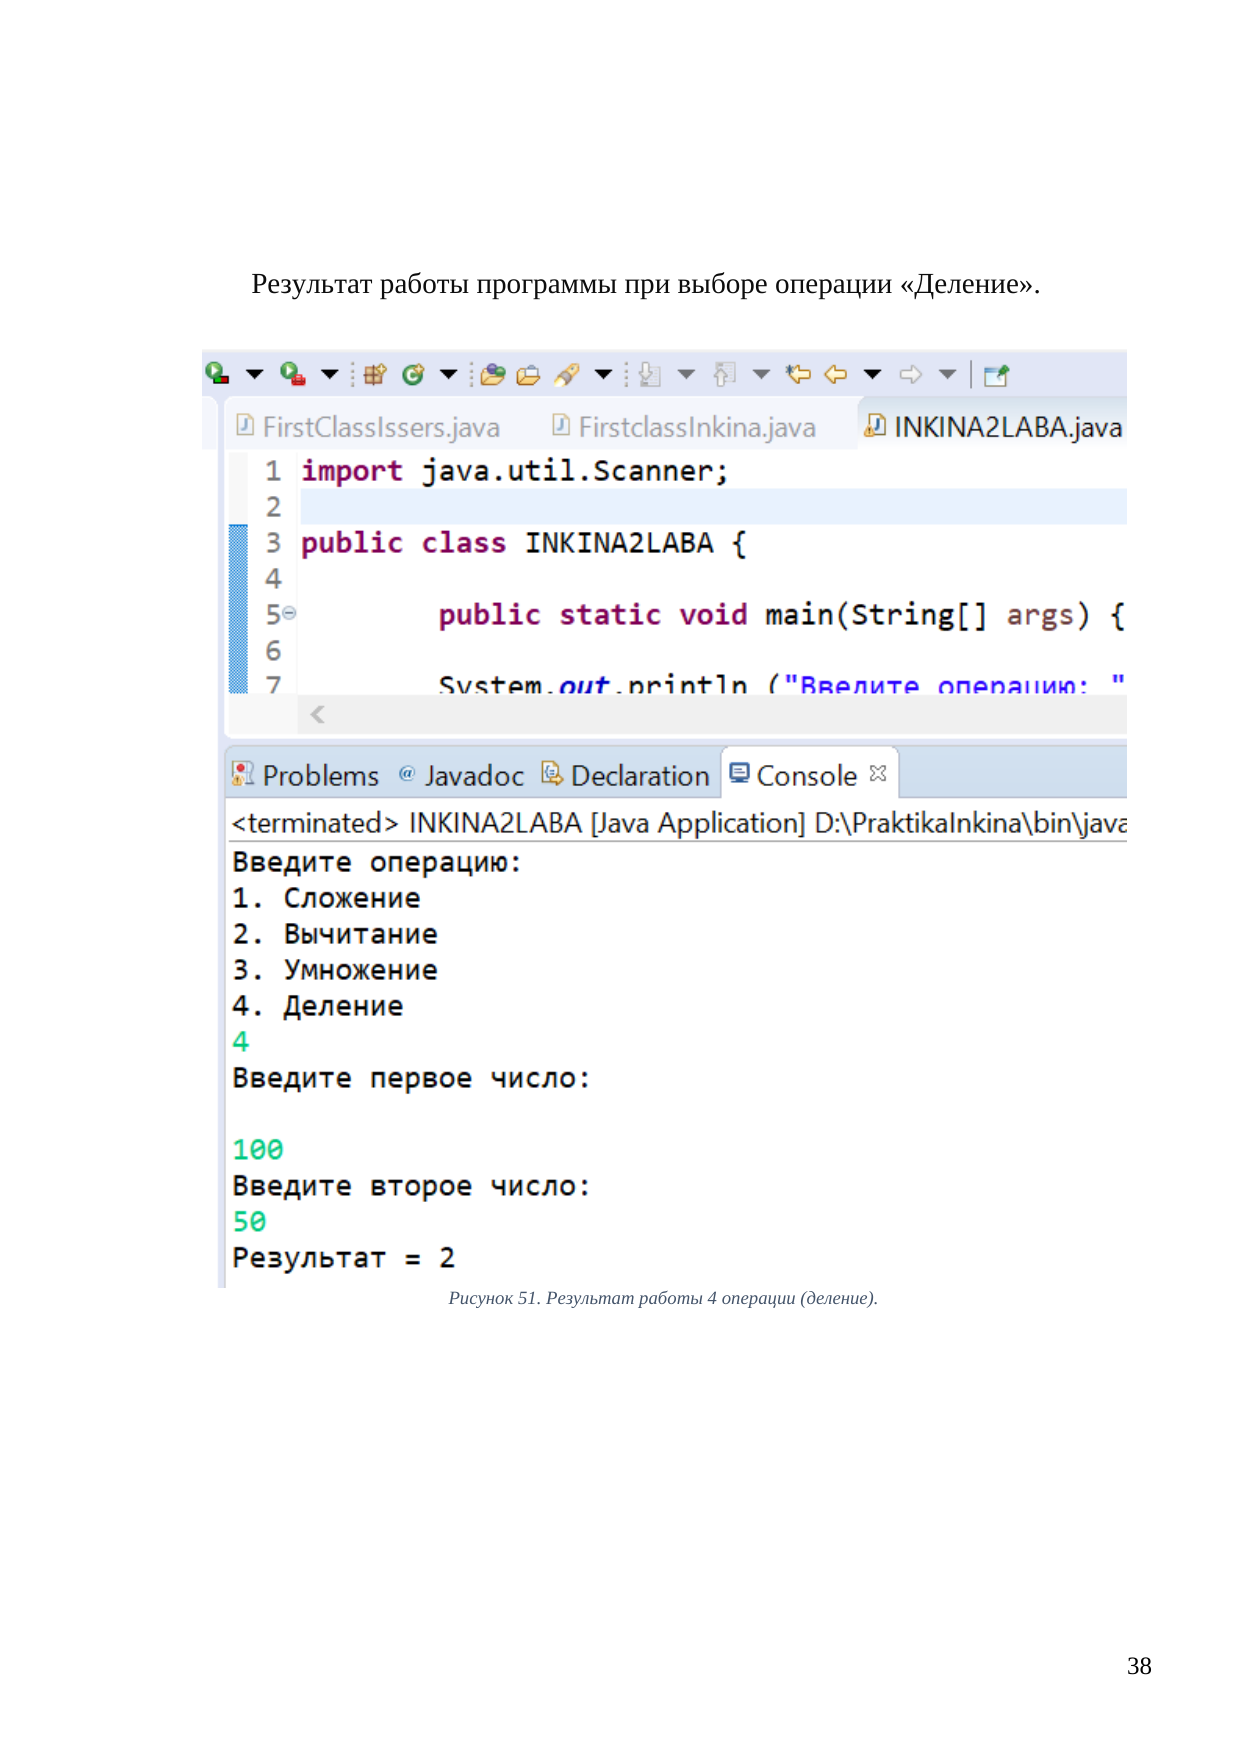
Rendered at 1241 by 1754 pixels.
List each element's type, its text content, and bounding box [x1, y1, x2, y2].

picture [202, 348, 1127, 1288]
text Рисунок 51. Результат работы 4 операции (деление). [177, 1287, 1152, 1309]
text Результат работы программы при выборе операции «Деление». [177, 267, 1152, 300]
